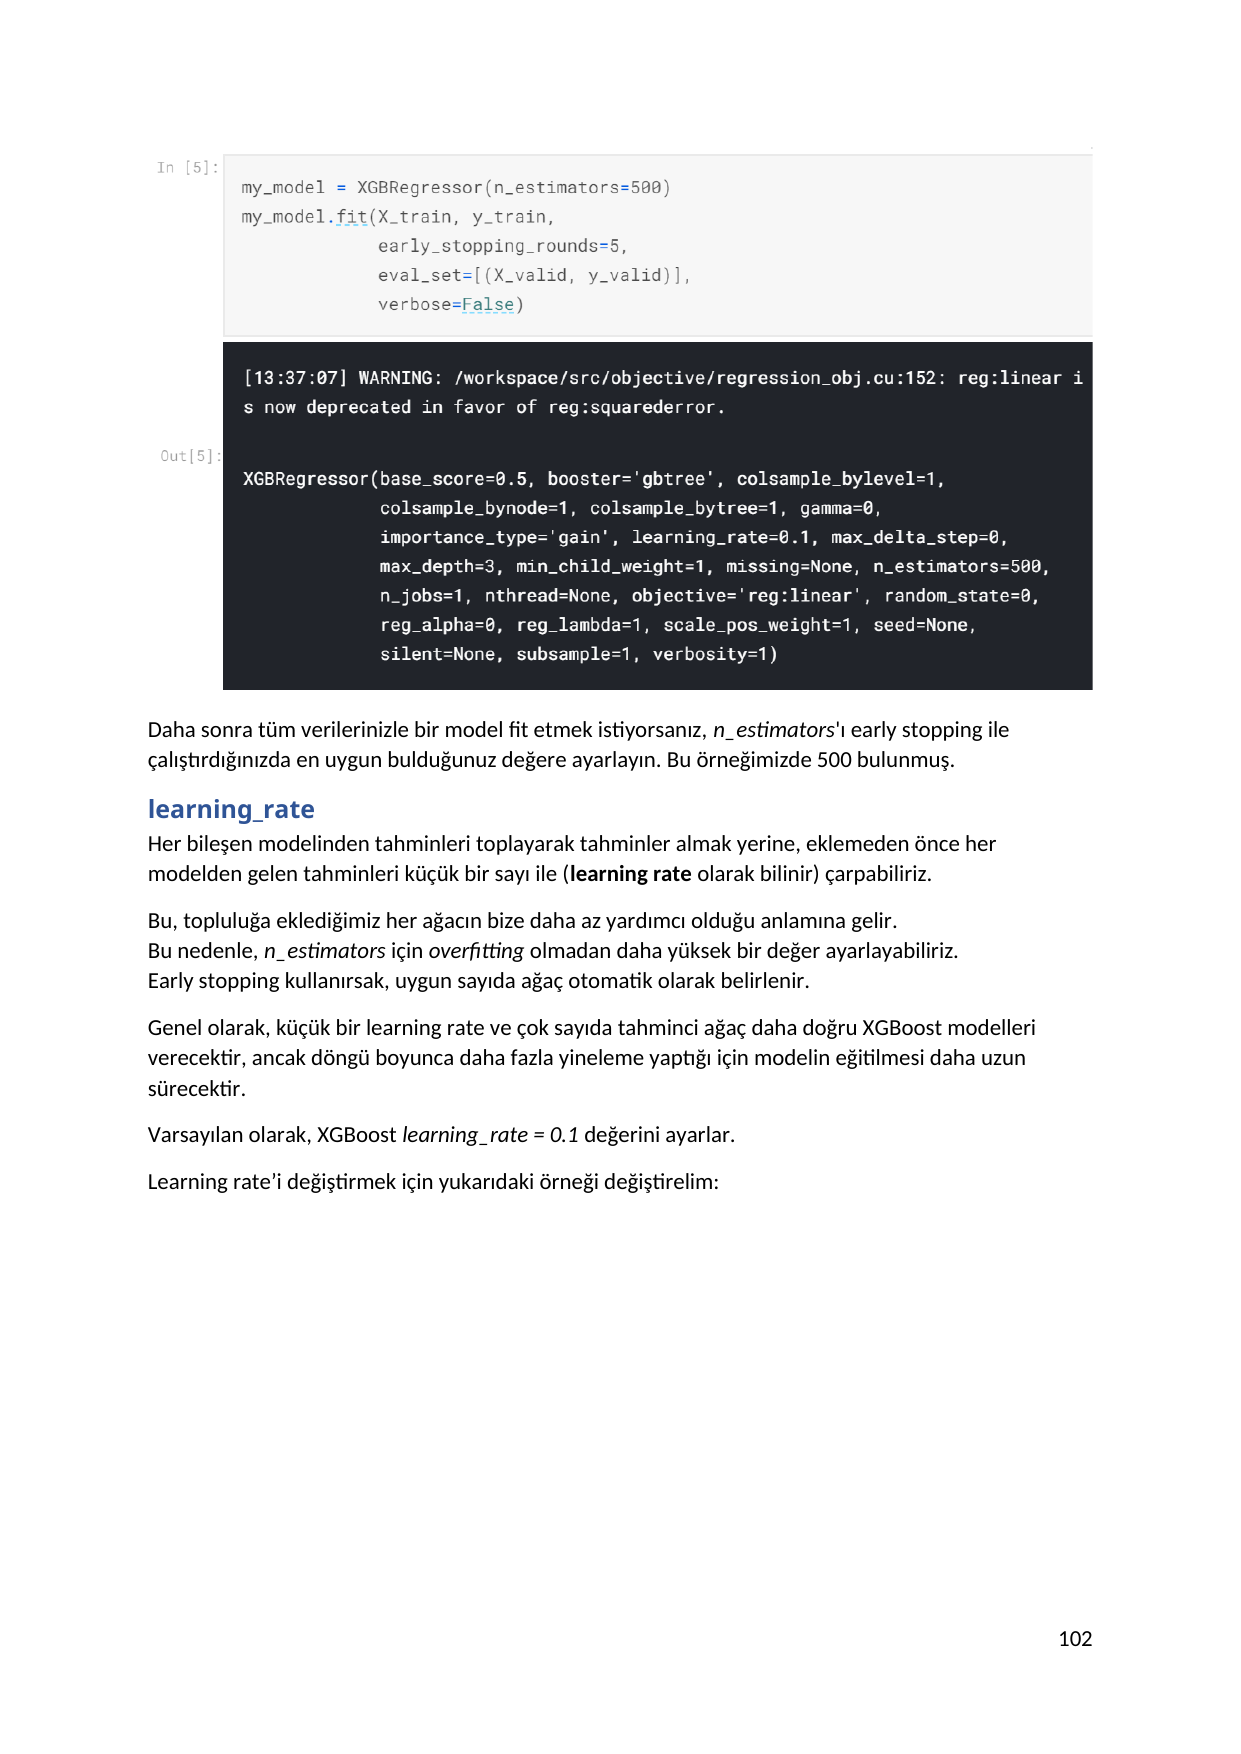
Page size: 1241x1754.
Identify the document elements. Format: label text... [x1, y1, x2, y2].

text Varsayılan olarak, XGBoost learning_rate = 0.1 değerini ayarlar. [148, 1121, 1093, 1149]
text Learning rate’i değiştirmek için yukarıdaki örneği değiştirelim: [148, 1167, 1093, 1196]
text Genel olarak, küçük bir learning rate ve çok sayıda tahminci ağaç daha doğru XGBoost modelleri verecektir, ancak döngü boyunca daha fazla yineleme yaptığı için modelin eğitilmesi daha uzun sürecektir. [148, 1013, 1093, 1102]
text Daha sonra tüm verilerinizle bir model fit etmek istiyorsanız, n_estimators'ı early stopping ile çalıştırdığınızda en uygun bulduğunuz değere ayarlayın. Bu örneğimizde 500 bulunmuş. [148, 715, 1093, 773]
picture [147, 147, 1093, 697]
text Bu, topluluğa eklediğimiz her ağacın bize daha az yardımcı olduğu anlamına gelir. Bu nedenle, n_estimators için overfitting olmadan daha yüksek bir değer ayarlayabiliriz. Early stopping kullanırsak, uygun sayıda ağaç otomatik olarak belirlenir. [148, 906, 1093, 994]
text Her bileşen modelinden tahminleri toplayarak tahminler almak yerine, eklemeden önce her modelden gelen tahminleri küçük bir sayı ile (learning rate olarak bilinir) çarpabiliriz. [148, 829, 1093, 887]
subtitle learning_rate [148, 792, 1093, 826]
